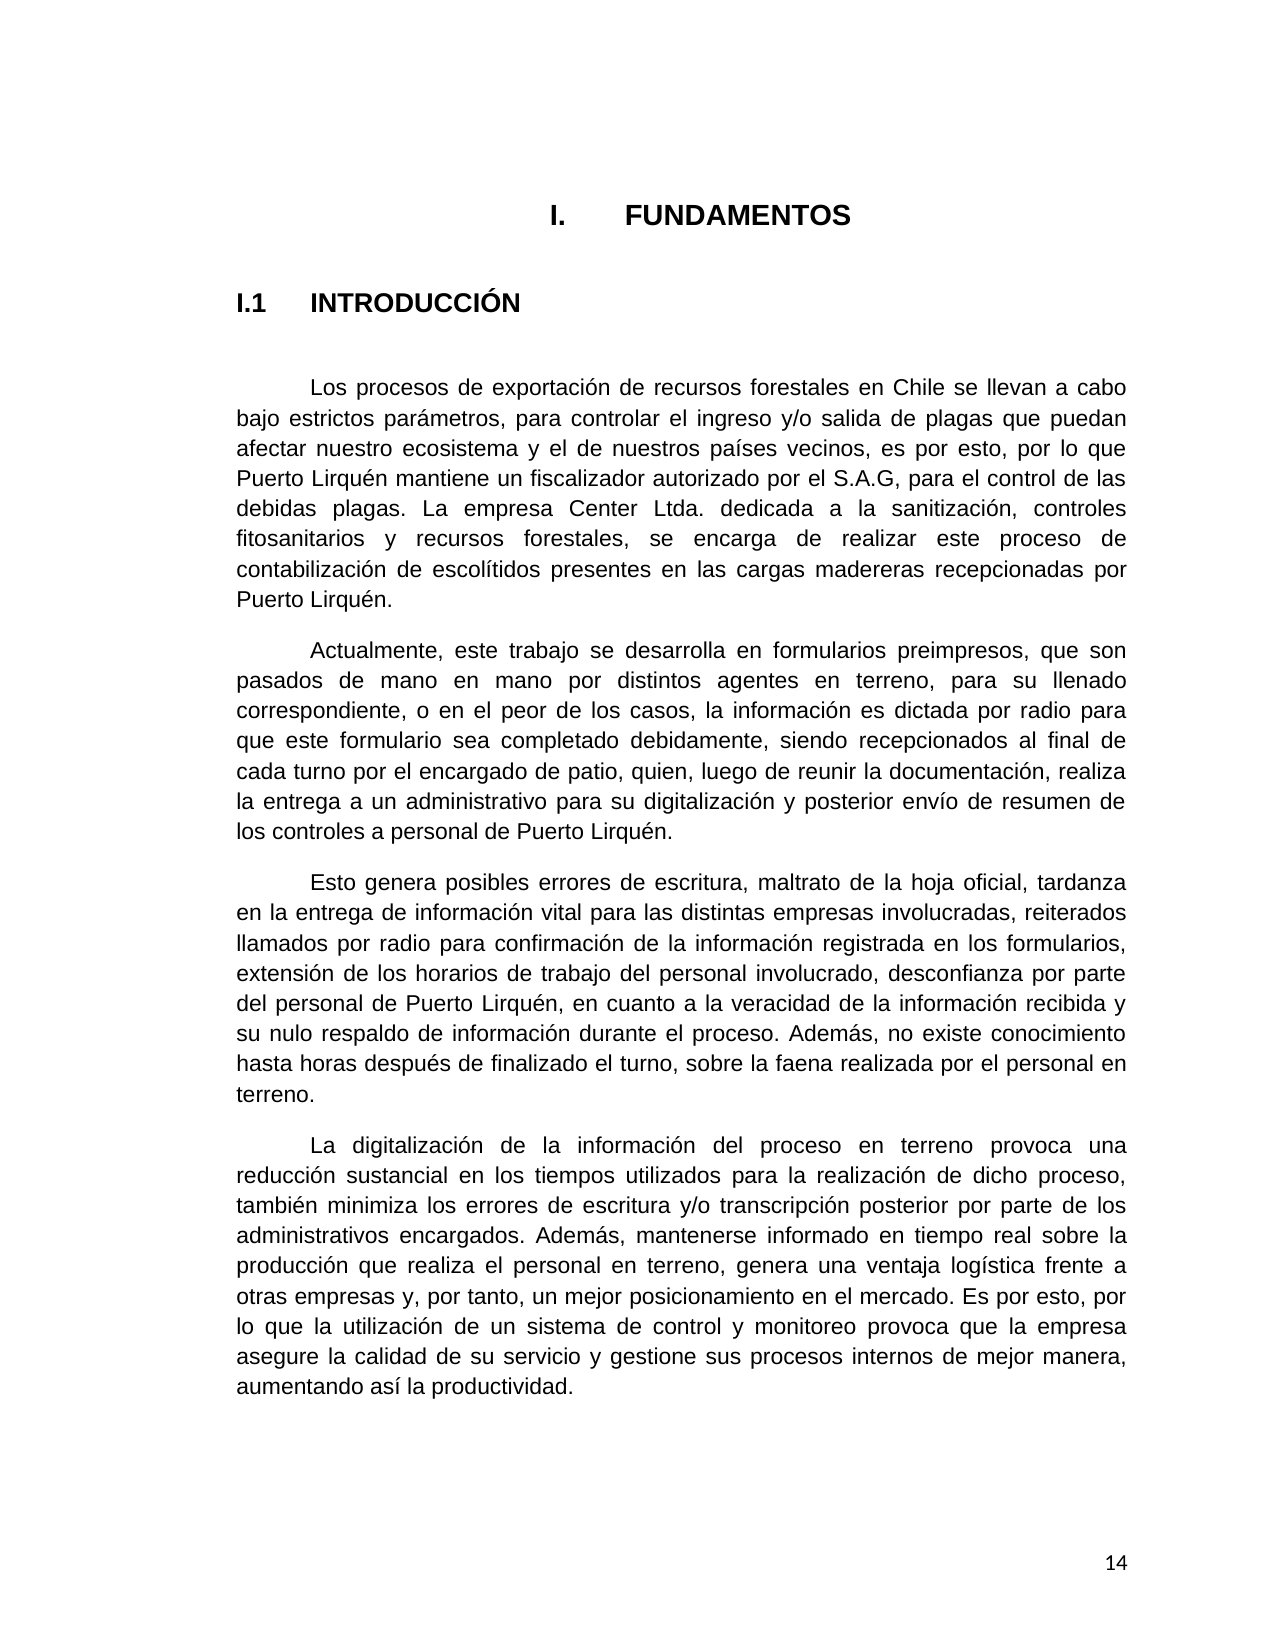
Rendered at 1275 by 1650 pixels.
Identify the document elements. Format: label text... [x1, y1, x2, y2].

subtitle I.1 INTRODUCCIÓN [236, 287, 1127, 318]
text Los procesos de exportación de recursos forestales en Chile se llevan a cabo bajo estrictos parámetros, para controlar el ingreso y/o salida de plagas que puedan afectar nuestro ecosistema y el de nuestros países vecinos, es por esto, por lo que Puerto Lirquén mantiene un fiscalizador autorizado por el S.A.G, para el control de las debidas plagas. La empresa Center Ltda. dedicada a la sanitización, controles fitosanitarios y recursos forestales, se encarga de realizar este proceso de contabilización de escolítidos presentes en las cargas madereras recepcionadas por Puerto Lirquén. [236, 374, 1127, 612]
text La digitalización de la información del proceso en terreno provoca una reducción sustancial en los tiempos utilizados para la realización de dicho proceso, también minimiza los errores de escritura y/o transcripción posterior por parte de los administrativos encargados. Además, mantenerse informado en tiempo real sobre la producción que realiza el personal en terreno, genera una ventaja logística frente a otras empresas y, por tanto, un mejor posicionamiento en el mercado. Es por esto, por lo que la utilización de un sistema de control y monitoreo provoca que la empresa asegure la calidad de su servicio y gestione sus procesos internos de mejor manera, aumentando así la productividad. [236, 1132, 1127, 1399]
text Esto genera posibles errores de escritura, maltrato de la hoja oficial, tardanza en la entrega de información vital para las distintas empresas involucradas, reiterados llamados por radio para confirmación de la información registrada en los formularios, extensión de los horarios de trabajo del personal involucrado, desconfianza por parte del personal de Puerto Lirquén, en cuanto a la veracidad de la información recibida y su nulo respaldo de información durante el proceso. Además, no existe conocimiento hasta horas después de finalizado el turno, sobre la faena realizada por el personal en terreno. [236, 869, 1127, 1107]
text Actualmente, este trabajo se desarrolla en formularios preimpresos, que son pasados de mano en mano por distintos agentes en terreno, para su llenado correspondiente, o en el peor de los casos, la información es dictada por radio para que este formulario sea completado debidamente, siendo recepcionados al final de cada turno por el encargado de patio, quien, luego de reunir la documentación, realiza la entrega a un administrativo para su digitalización y posterior envío de resumen de los controles a personal de Puerto Lirquén. [236, 637, 1127, 844]
subtitle FUNDAMENTOS [274, 198, 1127, 231]
